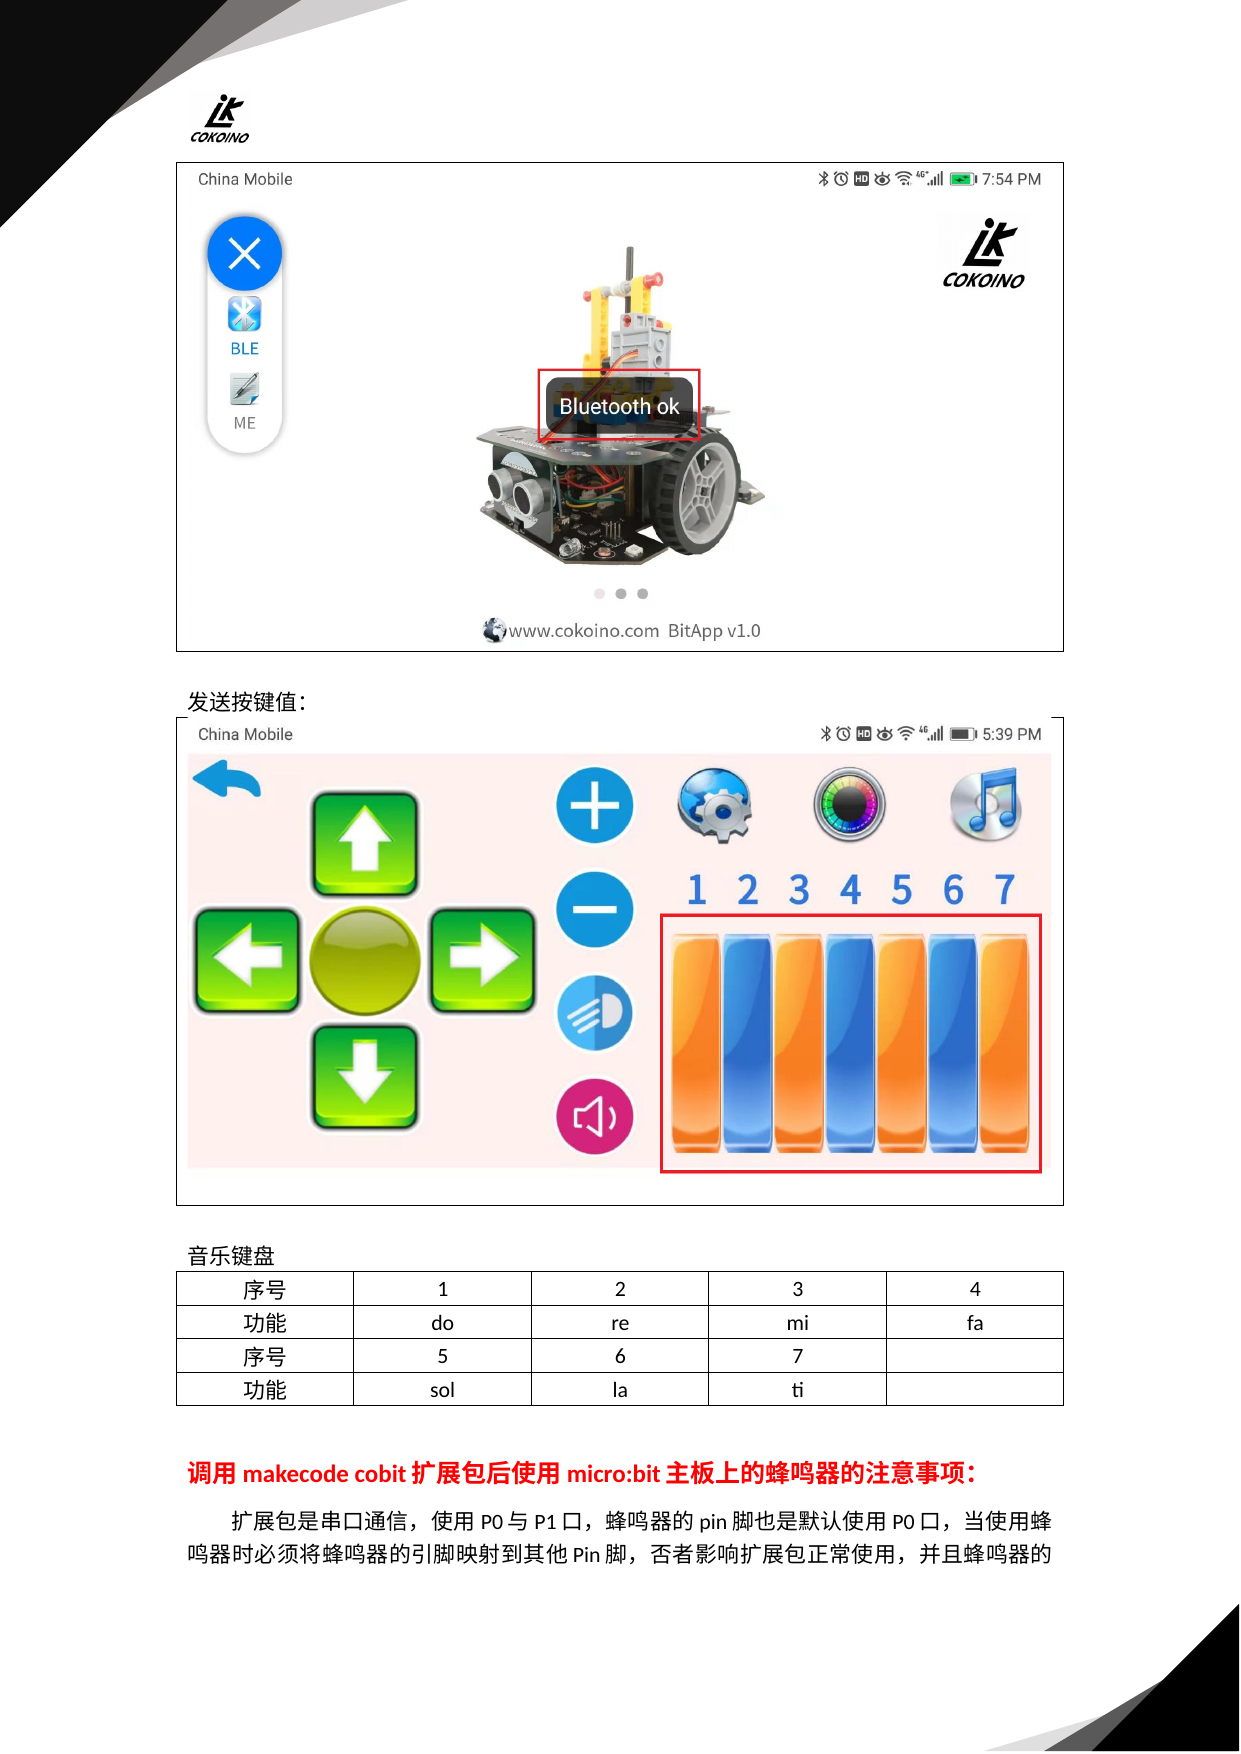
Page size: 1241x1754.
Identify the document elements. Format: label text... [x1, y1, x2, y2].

table_cell la [532, 1373, 708, 1405]
table_header 2 [532, 1272, 708, 1305]
table_cell [887, 1373, 1063, 1405]
text 扩展包是串口通信，使用P0与P1口，蜂鸣器的pin脚也是默认使用P0口，当使用蜂鸣器时必须将蜂鸣器的引脚映射到其他Pin脚，否者影响扩展包正常使用，并且蜂鸣器的开关默认是关闭的，还需开启它，如下图： [187, 1504, 1053, 1569]
table_header [177, 718, 1063, 1205]
table_cell mi [709, 1306, 886, 1338]
table_cell fa [887, 1306, 1063, 1338]
table_cell 5 [354, 1339, 531, 1372]
picture [187, 717, 1052, 1204]
table_cell 功能 [177, 1373, 353, 1405]
table_cell 7 [709, 1339, 886, 1372]
text 音乐键盘 [187, 1239, 1053, 1271]
table_header 序号 [177, 1272, 353, 1305]
table_header 4 [887, 1272, 1063, 1305]
table_cell 序号 [177, 1339, 353, 1372]
table_cell re [532, 1306, 708, 1338]
table_header [177, 163, 1063, 651]
table_cell do [354, 1306, 531, 1338]
text 调用makecode cobit扩展包后使用micro:bit主板上的蜂鸣器的注意事项： [187, 1439, 1053, 1504]
table_cell sol [354, 1373, 531, 1405]
text 发送按键值： [187, 684, 1053, 717]
table_cell ti [709, 1373, 886, 1405]
table_cell [887, 1339, 1063, 1372]
table_header 1 [354, 1272, 531, 1305]
picture [187, 163, 1052, 649]
table_cell 6 [532, 1339, 708, 1372]
table_cell 功能 [177, 1306, 353, 1338]
picture [187, 90, 252, 147]
table_header 3 [709, 1272, 886, 1305]
